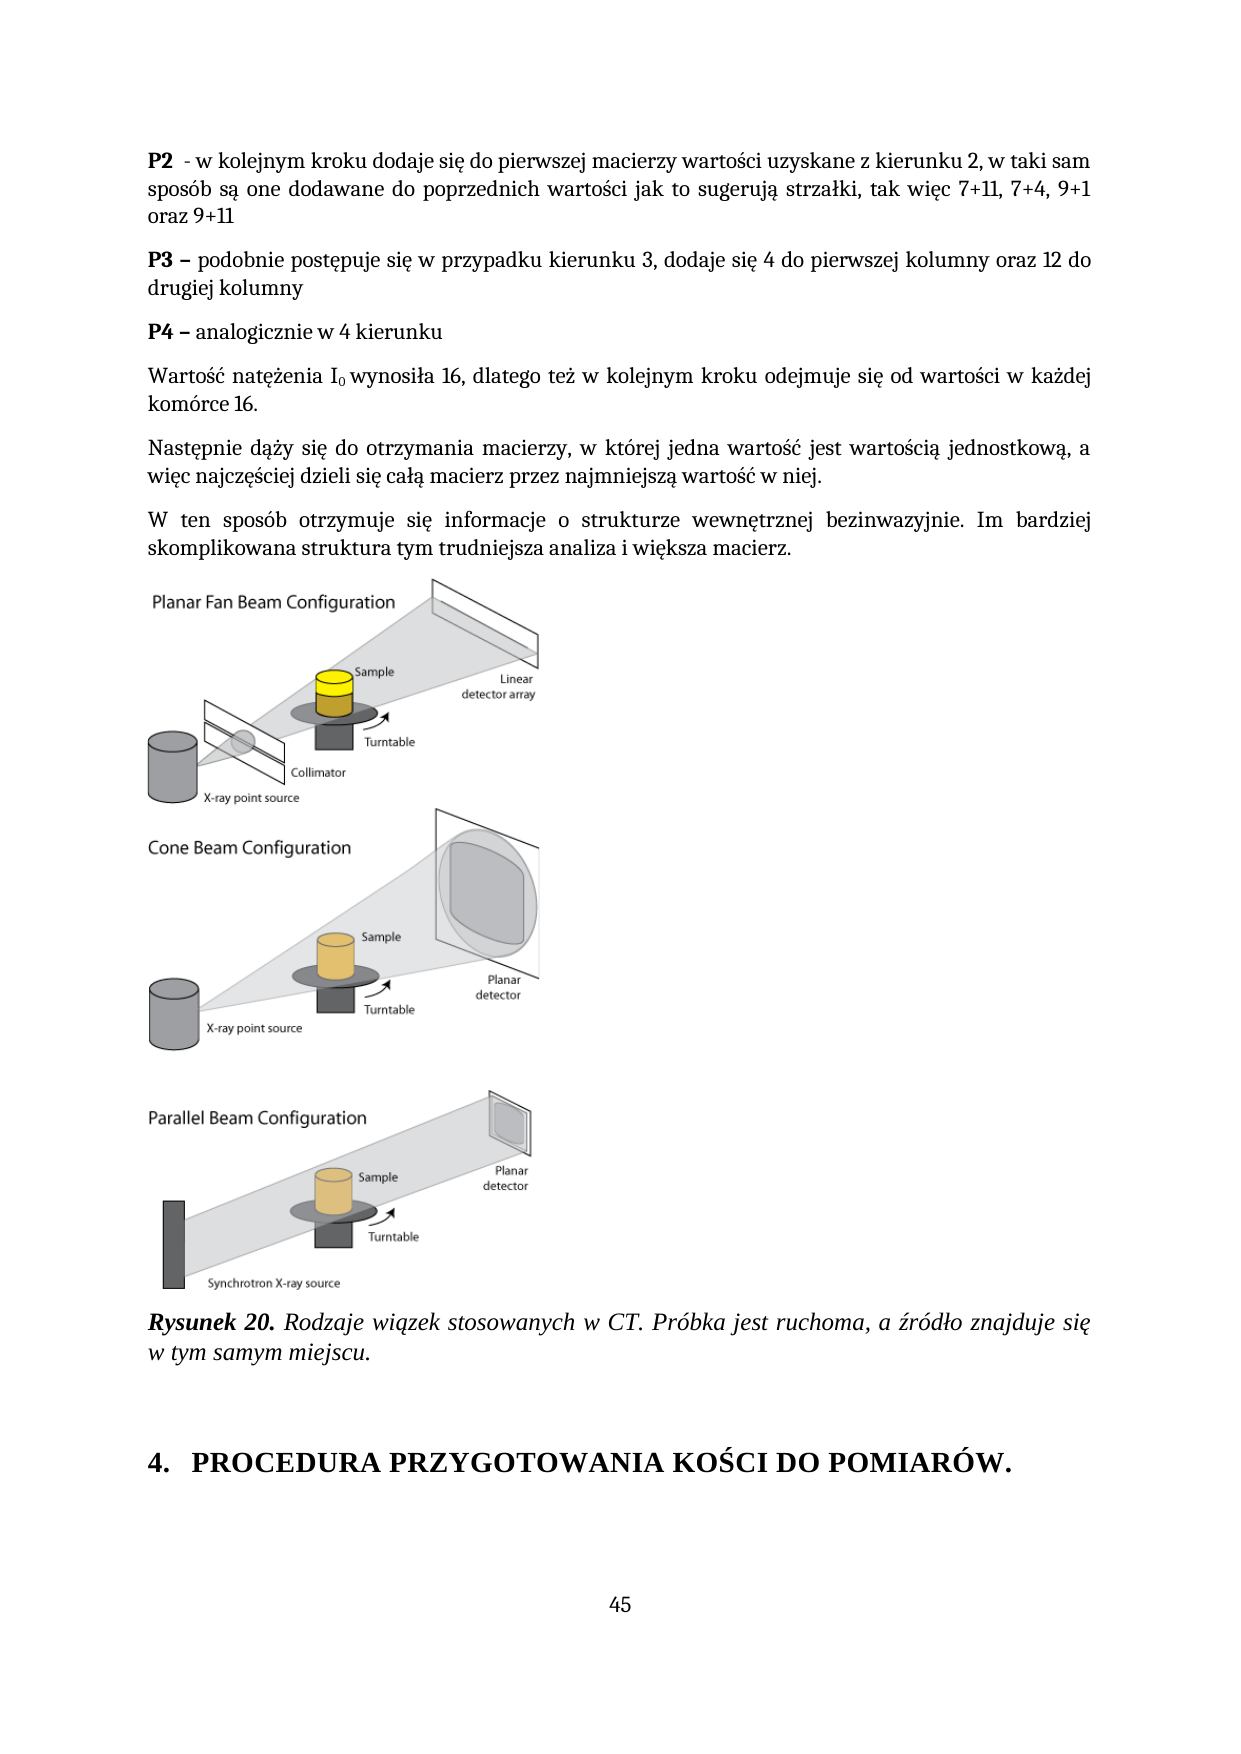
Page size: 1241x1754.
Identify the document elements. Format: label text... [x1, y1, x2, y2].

text P4 – analogicznie w 4 kierunku [148, 319, 1092, 345]
text Następnie dąży się do otrzymania macierzy, w której jedna wartość jest wartością jednostkową, a więc najczęściej dzieli się całą macierz przez najmniejszą wartość w niej. [148, 435, 1092, 489]
text W ten sposób otrzymuje się informacje o strukturze wewnętrznej bezinwazyjnie. Im bardziej skomplikowana struktura tym trudniejsza analiza i większa macierz. [148, 507, 1092, 561]
picture [147, 578, 540, 1290]
text P2 - w kolejnym kroku dodaje się do pierwszej macierzy wartości uzyskane z kierunku 2, w taki sam sposób są one dodawane do poprzednich wartości jak to sugerują strzałki, tak więc 7+11, 7+4, 9+1 oraz 9+11 [148, 148, 1092, 229]
text Rysunek 20. Rodzaje wiązek stosowanych w CT. Próbka jest ruchoma, a źródło znajduje się w tym samym miejscu. [148, 1307, 1092, 1366]
text Wartość natężenia I0 wynosiła 16, dlatego też w kolejnym kroku odejmuje się od wartości w każdej komórce 16. [148, 363, 1092, 417]
subtitle Procedura przygotowania kości do pomiarów. [148, 1445, 1092, 1479]
text P3 – podobnie postępuje się w przypadku kierunku 3, dodaje się 4 do pierwszej kolumny oraz 12 do drugiej kolumny [148, 247, 1092, 301]
